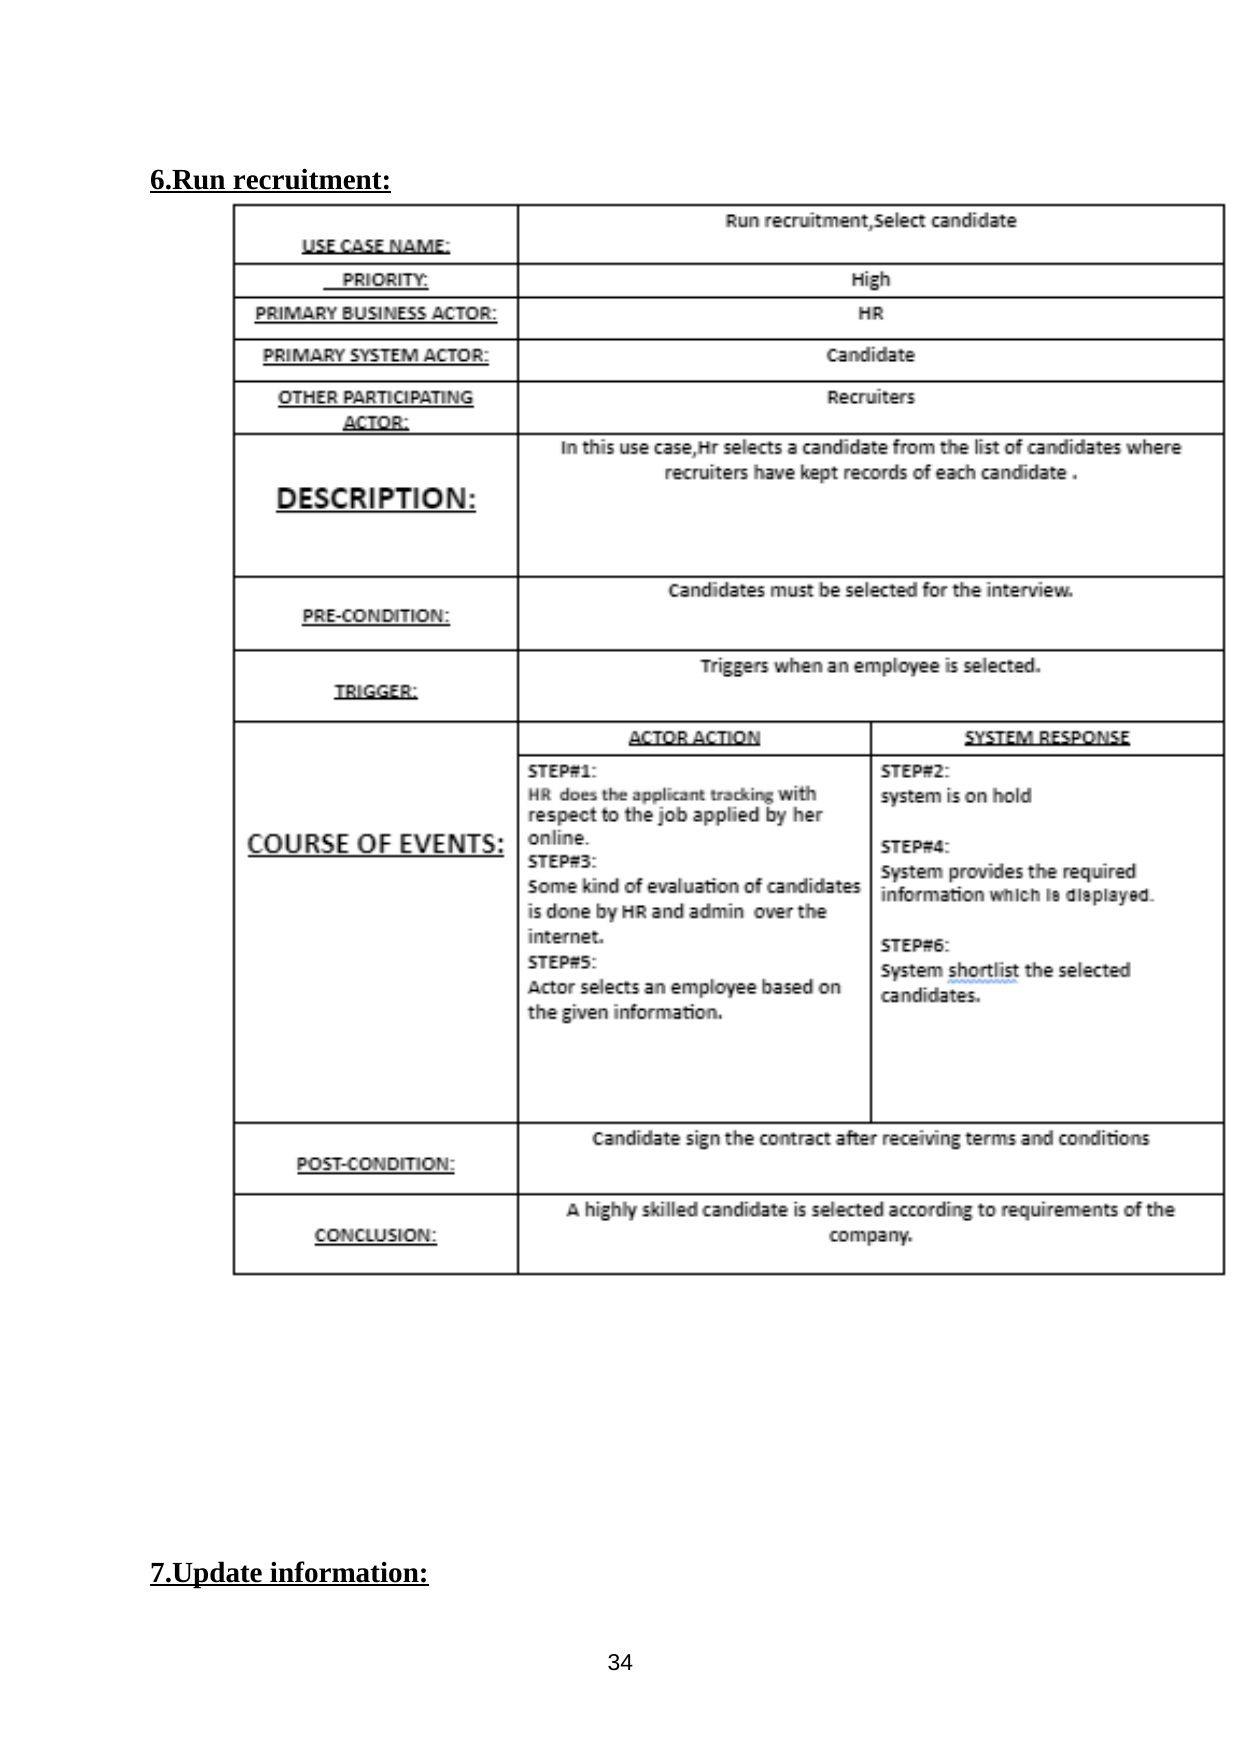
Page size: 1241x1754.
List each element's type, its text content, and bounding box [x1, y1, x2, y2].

text 7.Update information: [150, 1555, 1090, 1588]
picture [150, 201, 1241, 1304]
text 6.Run recruitment: [150, 162, 1090, 196]
